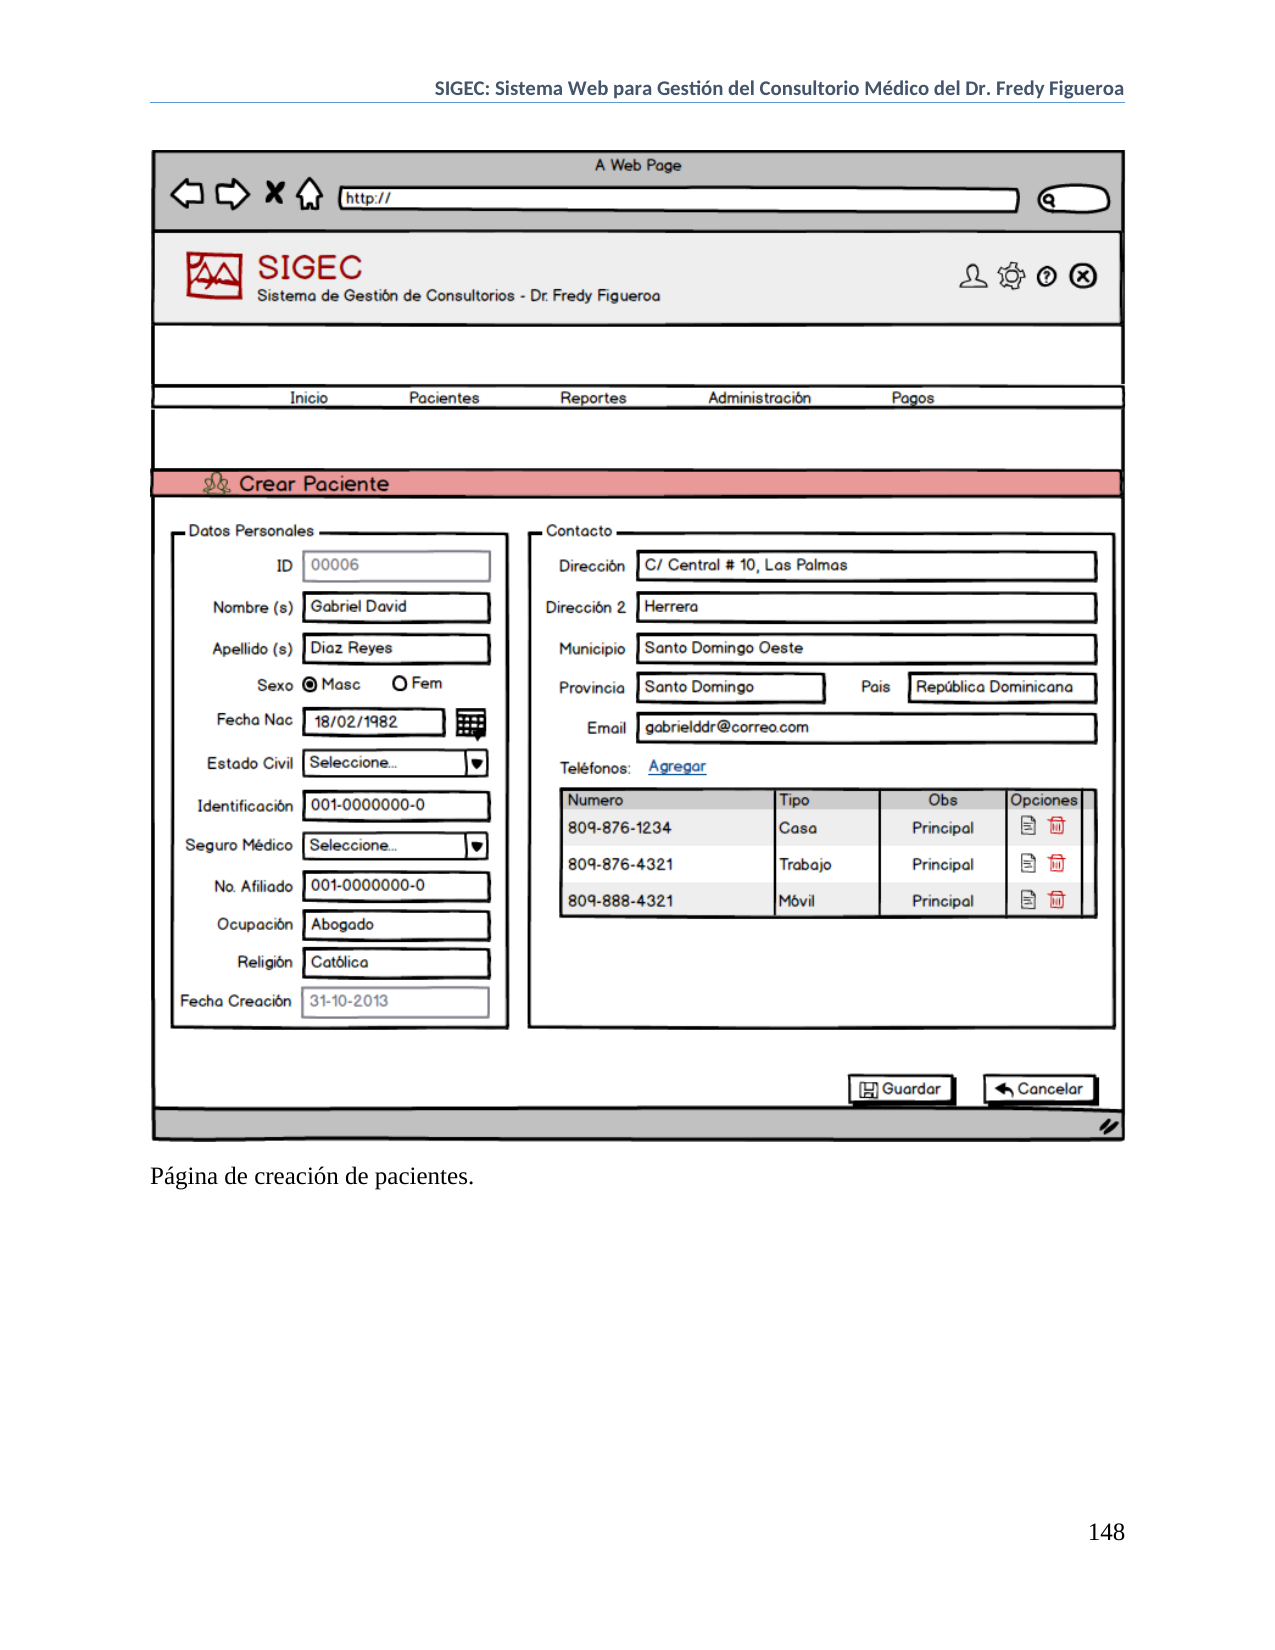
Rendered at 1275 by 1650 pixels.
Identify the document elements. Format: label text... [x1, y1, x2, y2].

text Página de creación de pacientes. [150, 1161, 1125, 1190]
picture [150, 150, 1125, 1142]
